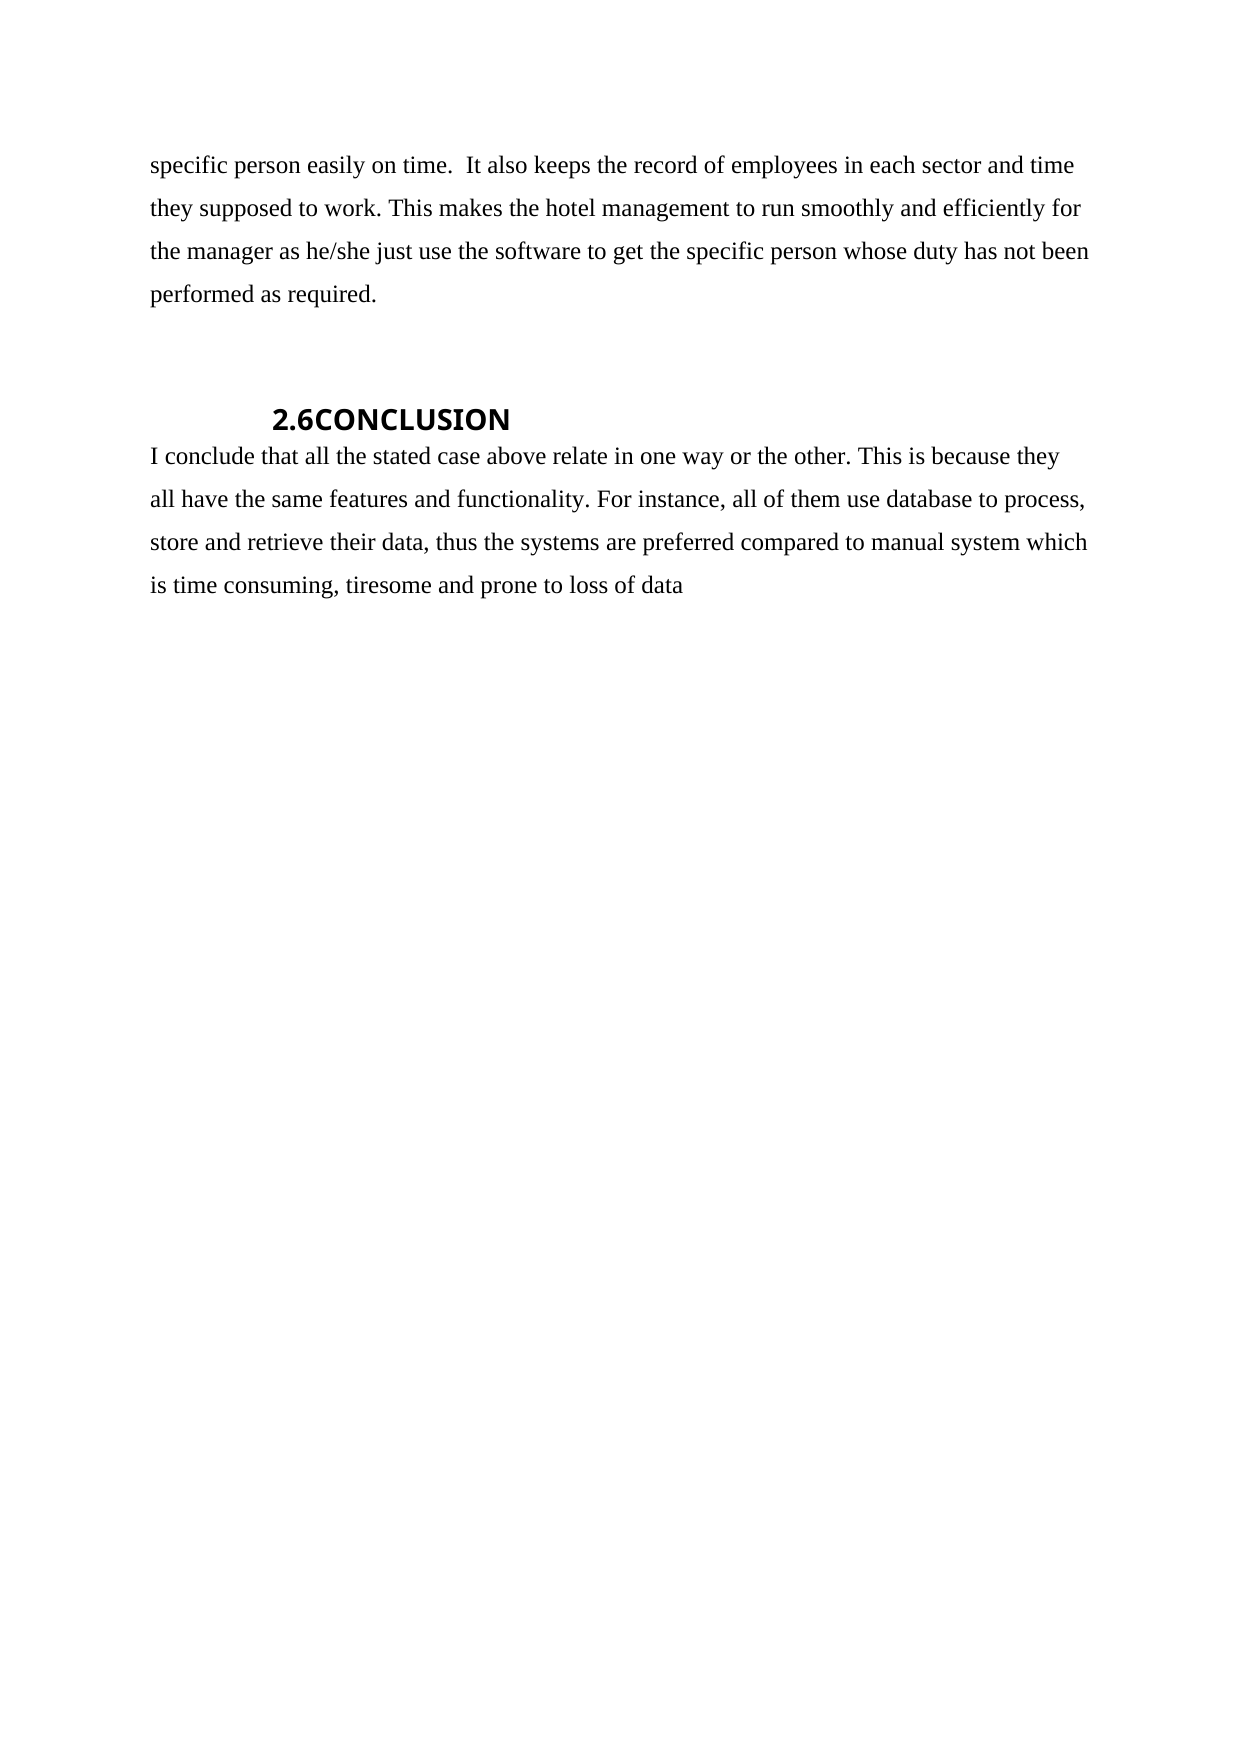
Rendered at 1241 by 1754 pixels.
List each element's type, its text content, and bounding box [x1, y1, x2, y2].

text I conclude that all the stated case above relate in one way or the other. This is because they all have the same features and functionality. For instance, all of them use database to process, store and retrieve their data, thus the systems are preferred compared to manual system which is time consuming, tiresome and prone to loss of data [150, 441, 1090, 599]
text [150, 150, 1090, 308]
subtitle CONCLUSION [272, 399, 1090, 439]
